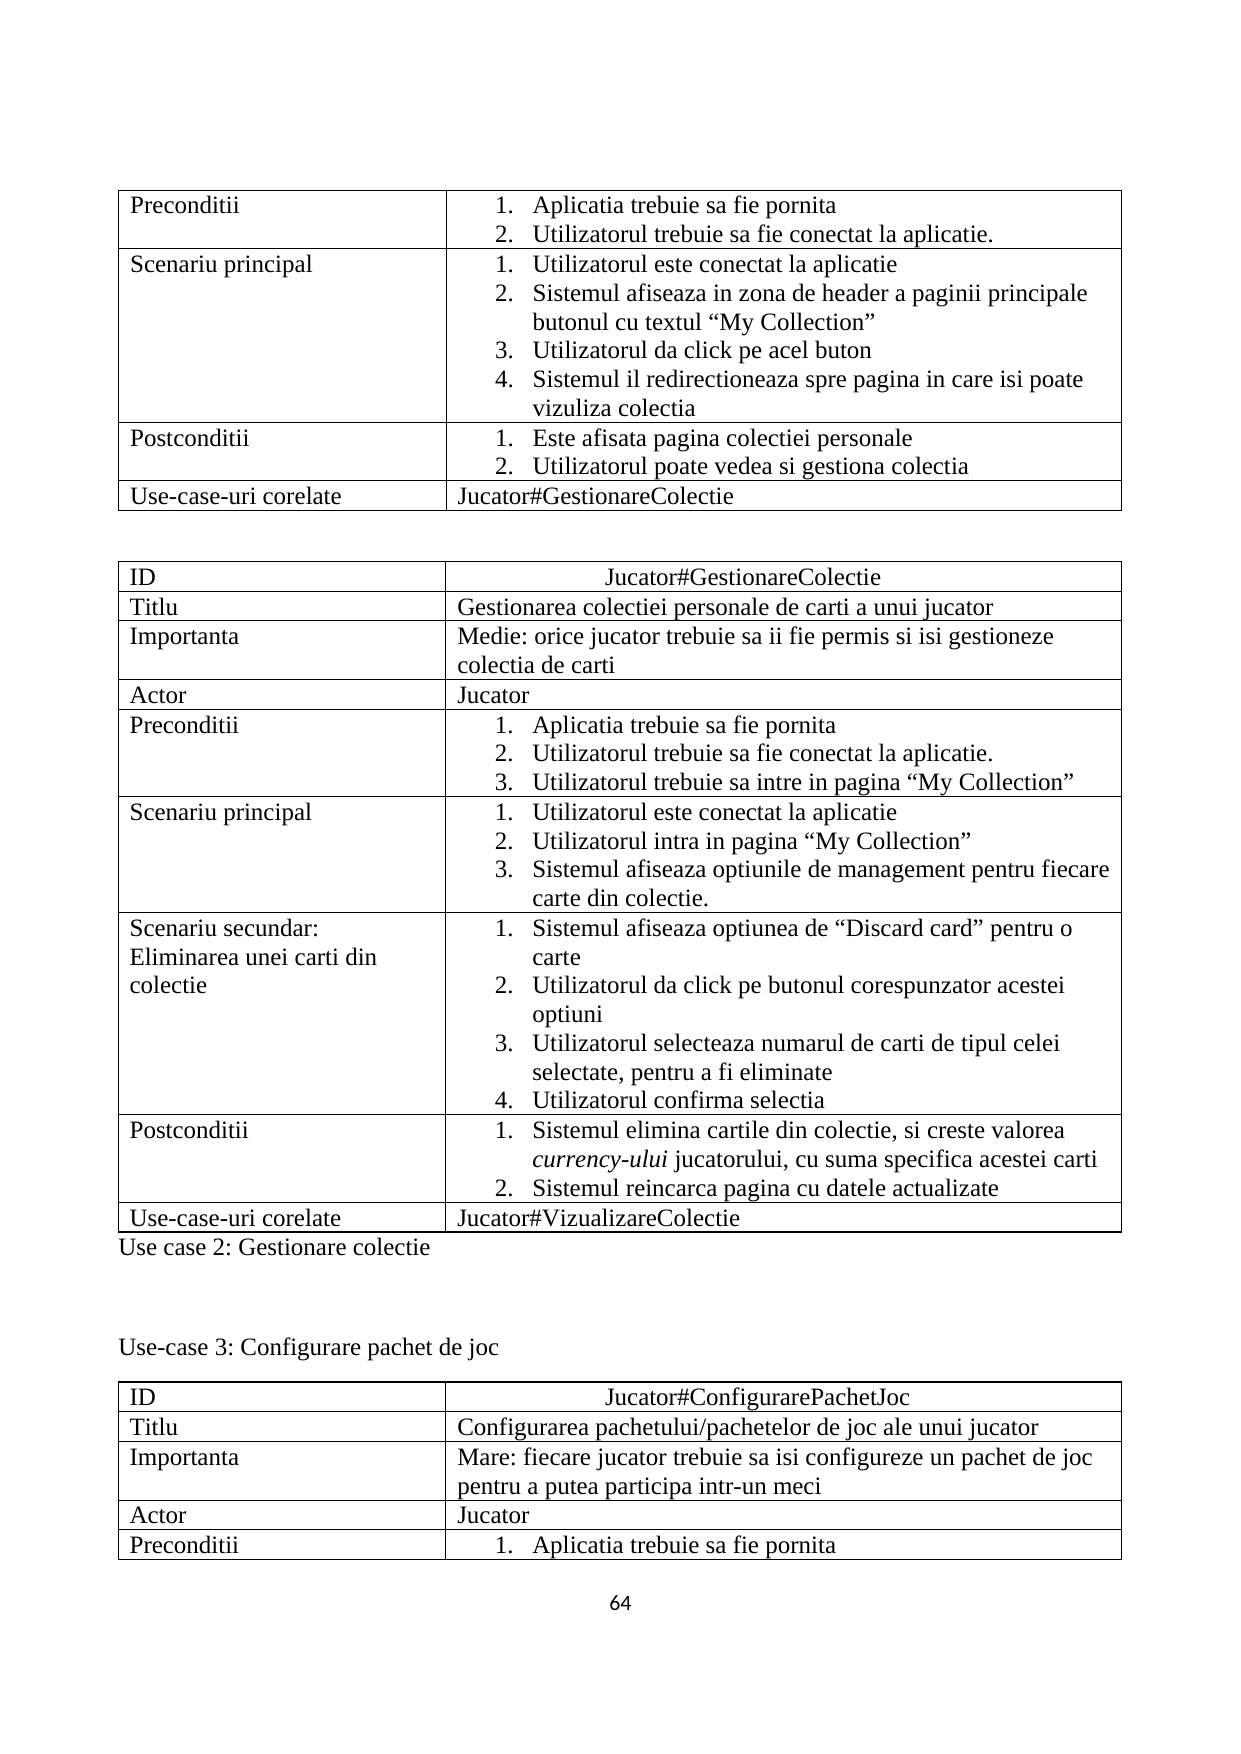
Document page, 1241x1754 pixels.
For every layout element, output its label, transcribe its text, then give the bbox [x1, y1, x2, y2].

table_cell Utilizatorul este conectat la aplicatie Utilizatorul intra in pagina “My Collection” Sistemul afiseaza optiunile de management pentru fiecare carte din colectie. [446, 797, 1121, 912]
table_cell Jucator#GestionareColectie [447, 481, 1121, 510]
table_cell Use-case-uri corelate [119, 481, 446, 510]
table_cell Utilizatorul este conectat la aplicatie Sistemul afiseaza in zona de header a paginii principale butonul cu textul “My Collection” Utilizatorul da click pe acel buton Sistemul il redirectioneaza spre pagina in care isi poate vizuliza colectia [447, 249, 1121, 422]
table_cell Actor [119, 680, 445, 709]
table_cell Titlu [119, 1412, 445, 1441]
text Use case 2: Gestionare colectie [118, 1233, 1122, 1261]
table_header Jucator#GestionareColectie [446, 562, 1121, 591]
table_cell Medie: orice jucator trebuie sa ii fie permis si isi gestioneze colectia de carti [446, 621, 1121, 679]
table_cell Sistemul elimina cartile din colectie, si creste valorea currency-ului jucatorului, cu suma specifica acestei carti Sistemul reincarca pagina cu datele actualizate [446, 1115, 1121, 1202]
table_cell Scenariu principal [119, 797, 445, 912]
table_cell Jucator [446, 680, 1121, 709]
table_cell Aplicatia trebuie sa fie pornita Utilizatorul trebuie sa fie conectat la aplicatie. [447, 191, 1121, 248]
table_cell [446, 1530, 1121, 1559]
table_cell Postconditii [119, 1115, 445, 1202]
table_cell Scenariu secundar: Eliminarea unei carti din colectie [119, 913, 445, 1114]
table_cell Titlu [119, 592, 445, 620]
text Use-case 3: Configurare pachet de joc [118, 1332, 1122, 1361]
table_cell Postconditii [119, 423, 446, 480]
table_cell Preconditii [119, 191, 446, 248]
table_header ID [119, 562, 445, 591]
table_cell Gestionarea colectiei personale de carti a unui jucator [446, 592, 1121, 620]
table_header ID [119, 1383, 445, 1411]
table_cell Preconditii [119, 1530, 445, 1559]
table_header Jucator#ConfigurarePachetJoc [446, 1383, 1121, 1411]
table_cell Jucator#VizualizareColectie [446, 1203, 1121, 1231]
table_cell Sistemul afiseaza optiunea de “Discard card” pentru o carte Utilizatorul da click pe butonul corespunzator acestei optiuni Utilizatorul selecteaza numarul de carti de tipul celei selectate, pentru a fi eliminate Utilizatorul confirma selectia [446, 913, 1121, 1114]
table_cell Aplicatia trebuie sa fie pornita Utilizatorul trebuie sa fie conectat la aplicatie. Utilizatorul trebuie sa intre in pagina “My Collection” [446, 710, 1121, 796]
table_cell Mare: fiecare jucator trebuie sa isi configureze un pachet de joc pentru a putea participa intr-un meci [446, 1442, 1121, 1499]
table_cell Este afisata pagina colectiei personale Utilizatorul poate vedea si gestiona colectia [447, 423, 1121, 480]
table_cell Scenariu principal [119, 249, 446, 422]
table_cell Jucator [446, 1501, 1121, 1529]
table_cell Configurarea pachetului/pachetelor de joc ale unui jucator [446, 1412, 1121, 1441]
table_cell Actor [119, 1501, 445, 1529]
table_cell Preconditii [119, 710, 445, 796]
table_cell Use-case-uri corelate [119, 1203, 445, 1231]
table_cell Importanta [119, 621, 445, 679]
table_cell Importanta [119, 1442, 445, 1499]
